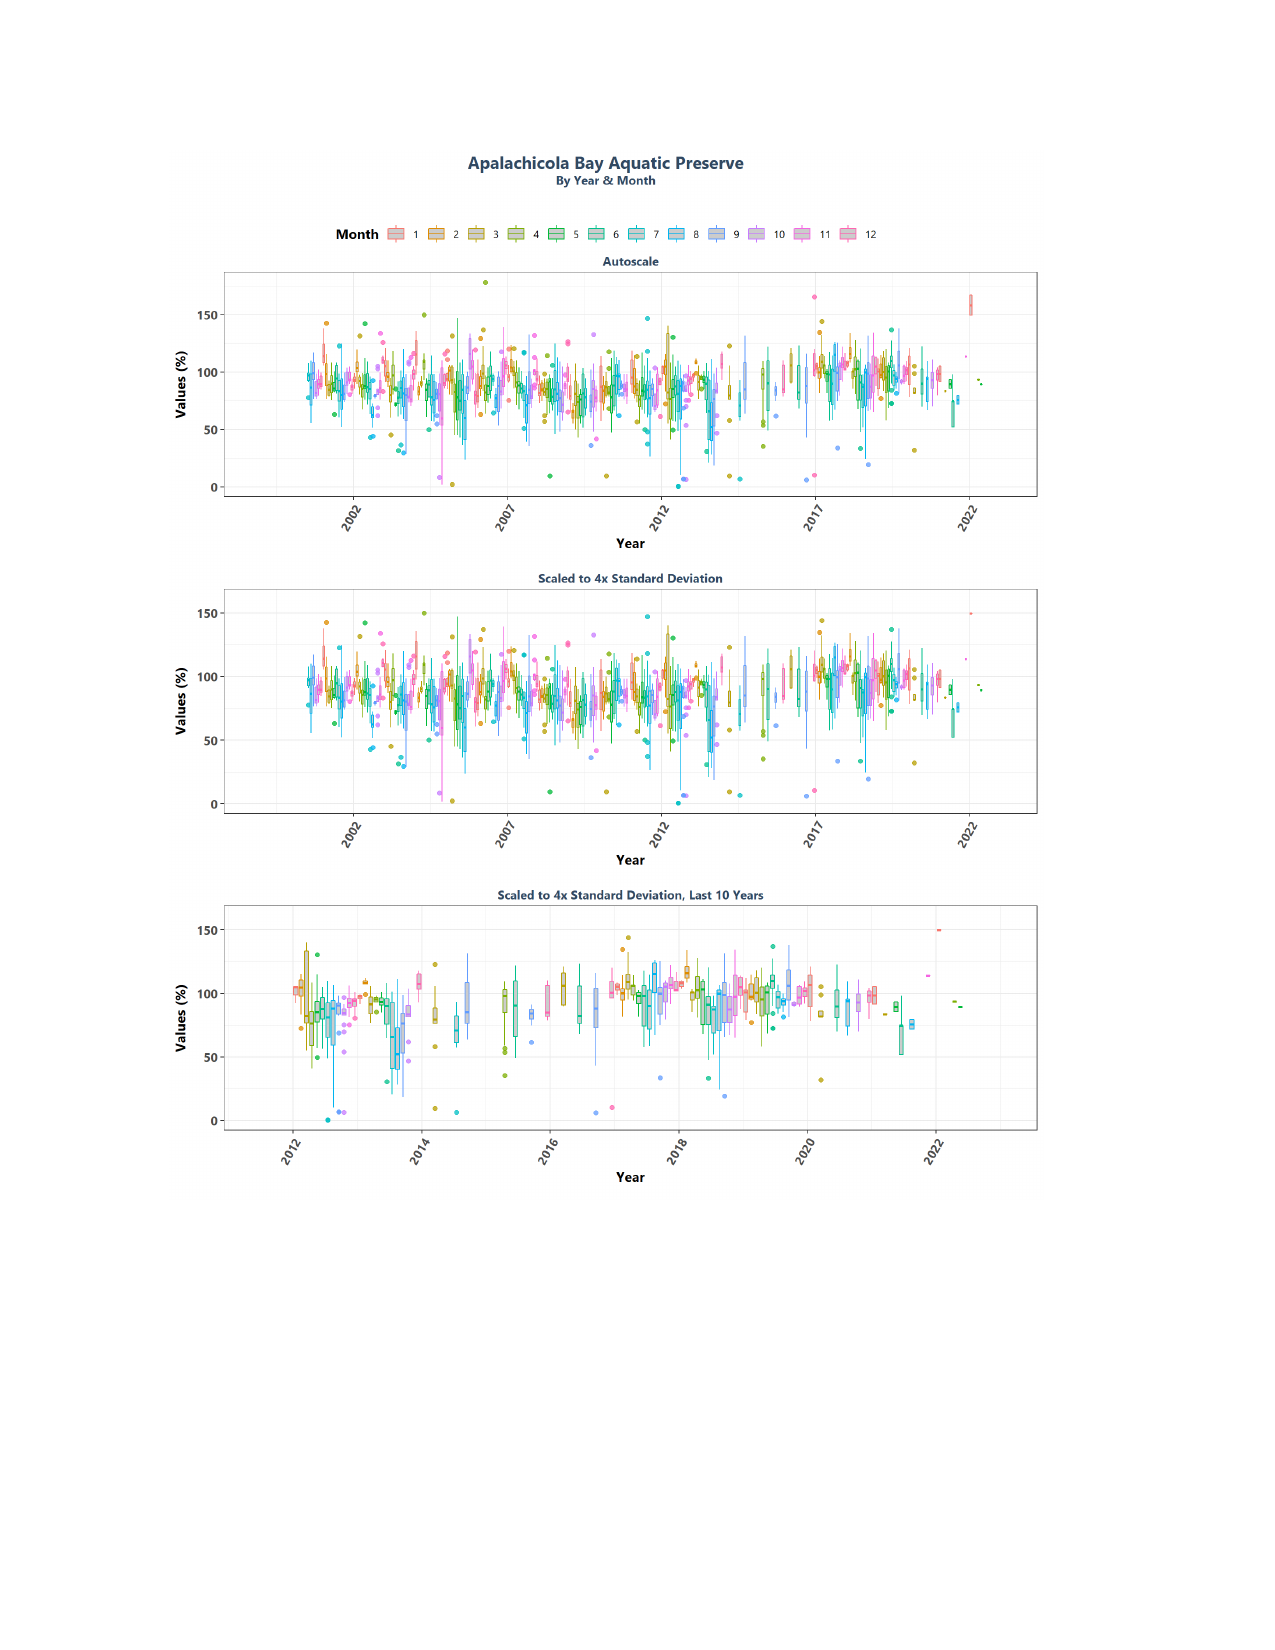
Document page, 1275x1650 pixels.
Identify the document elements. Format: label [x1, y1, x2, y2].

picture [168, 150, 1044, 1200]
